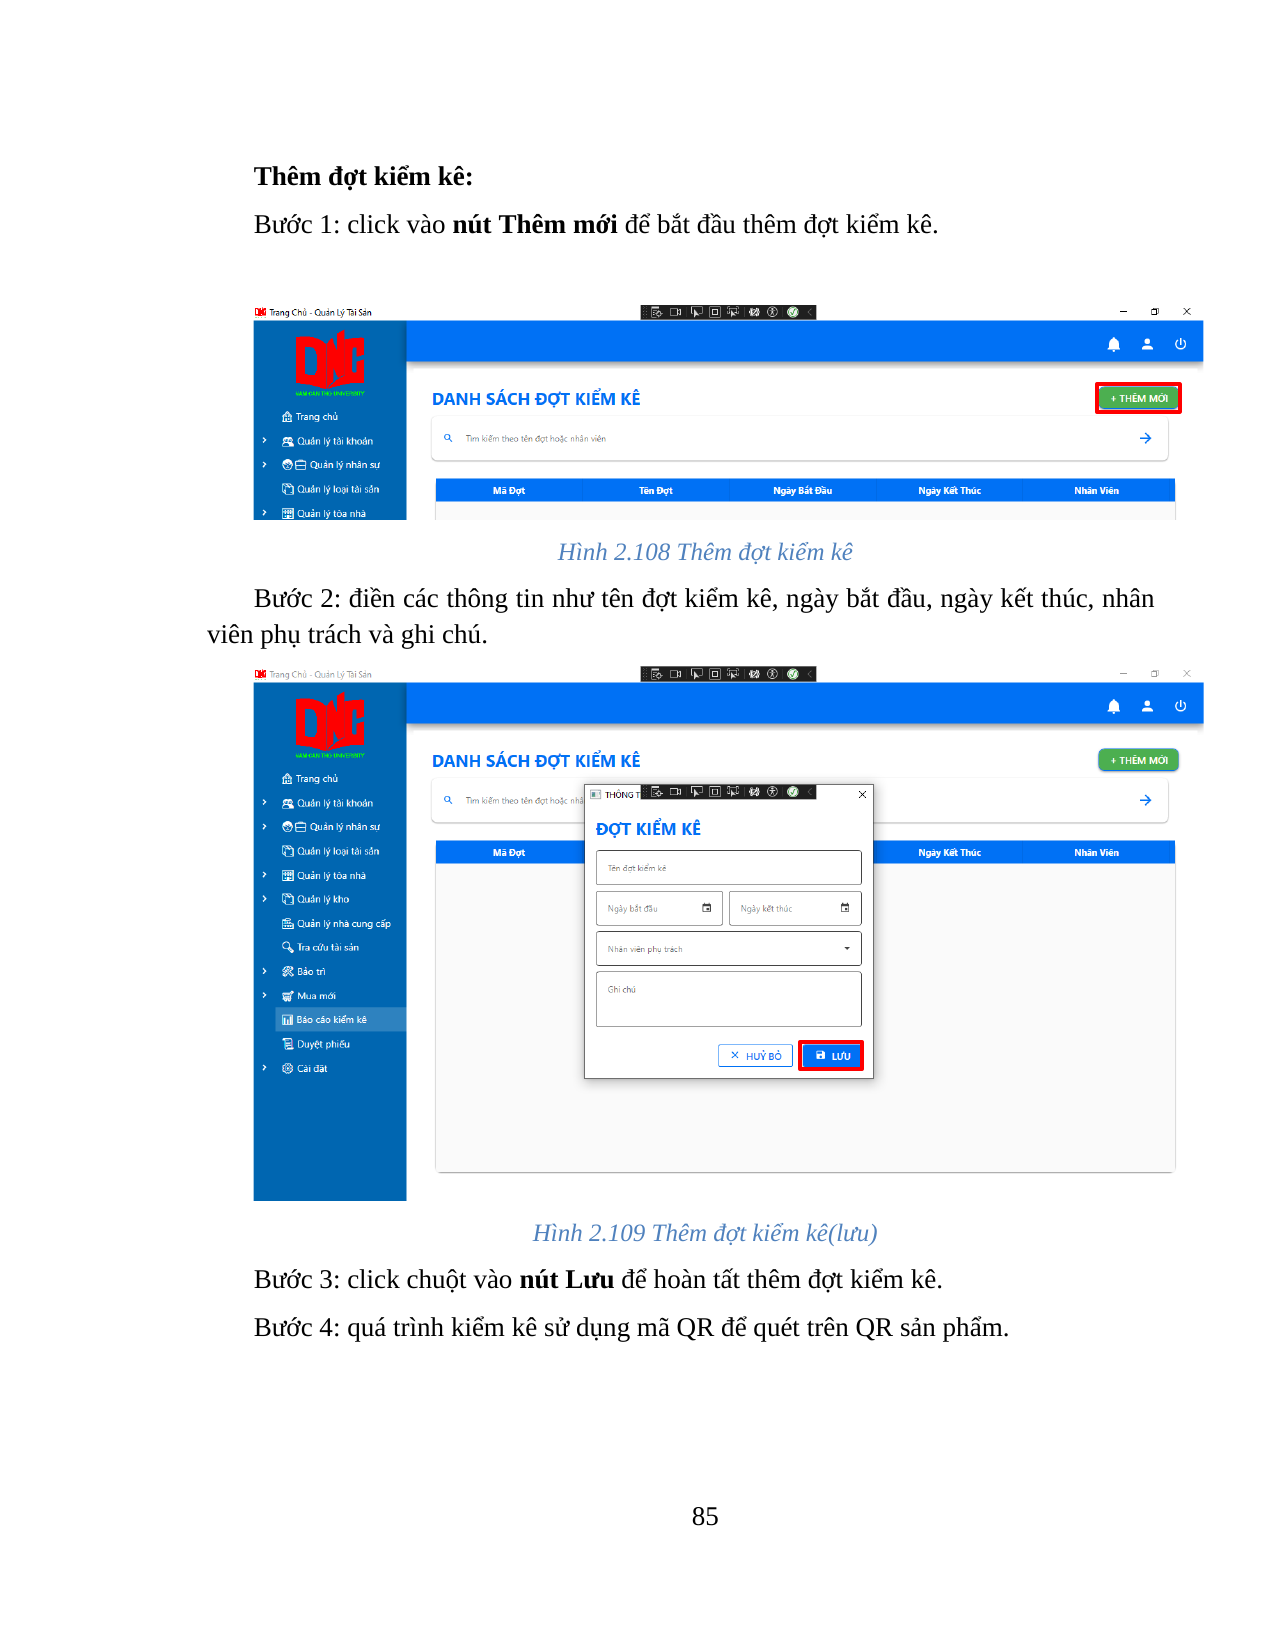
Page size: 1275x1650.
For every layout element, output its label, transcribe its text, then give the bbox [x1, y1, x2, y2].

text Hình 2.108 Thêm đợt kiểm kê [207, 537, 1157, 566]
text Thêm đợt kiểm kê: [207, 160, 1157, 191]
text Bước 1: click vào nút Thêm mới để bắt đầu thêm đợt kiểm kê. [207, 208, 1157, 239]
text Hình 2.109 Thêm đợt kiểm kê(lưu) [207, 1218, 1157, 1246]
picture [253, 666, 1204, 1201]
text Bước 4: quá trình kiểm kê sử dụng mã QR để quét trên QR sản phẩm. [207, 1311, 1157, 1342]
picture [253, 305, 1204, 520]
text Bước 3: click chuột vào nút Lưu để hoàn tất thêm đợt kiểm kê. [207, 1263, 1157, 1294]
text Bước 2: điền các thông tin như tên đợt kiểm kê, ngày bắt đầu, ngày kết thúc, nhân viên phụ trách và ghi chú. [207, 582, 1157, 649]
